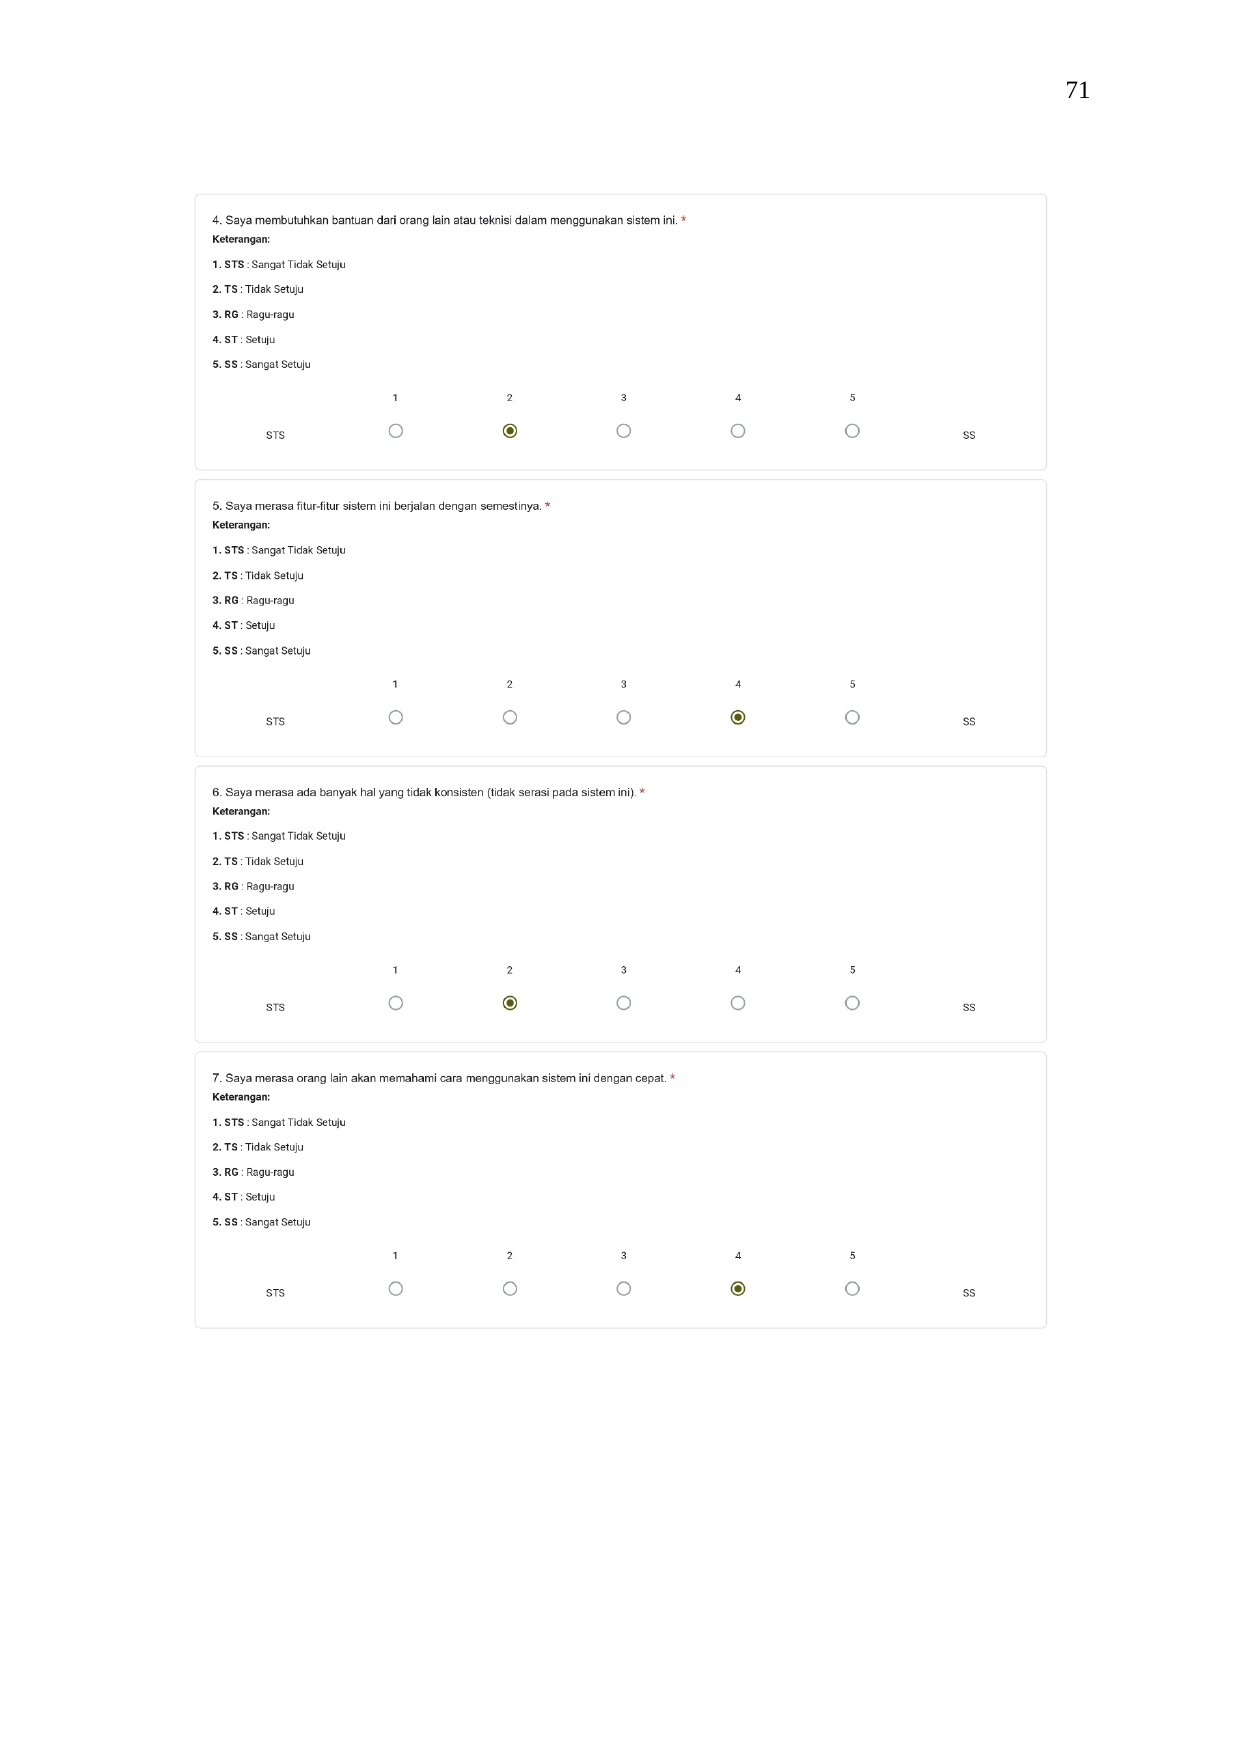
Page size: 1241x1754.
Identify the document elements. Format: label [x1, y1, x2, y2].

picture [150, 150, 1090, 1480]
